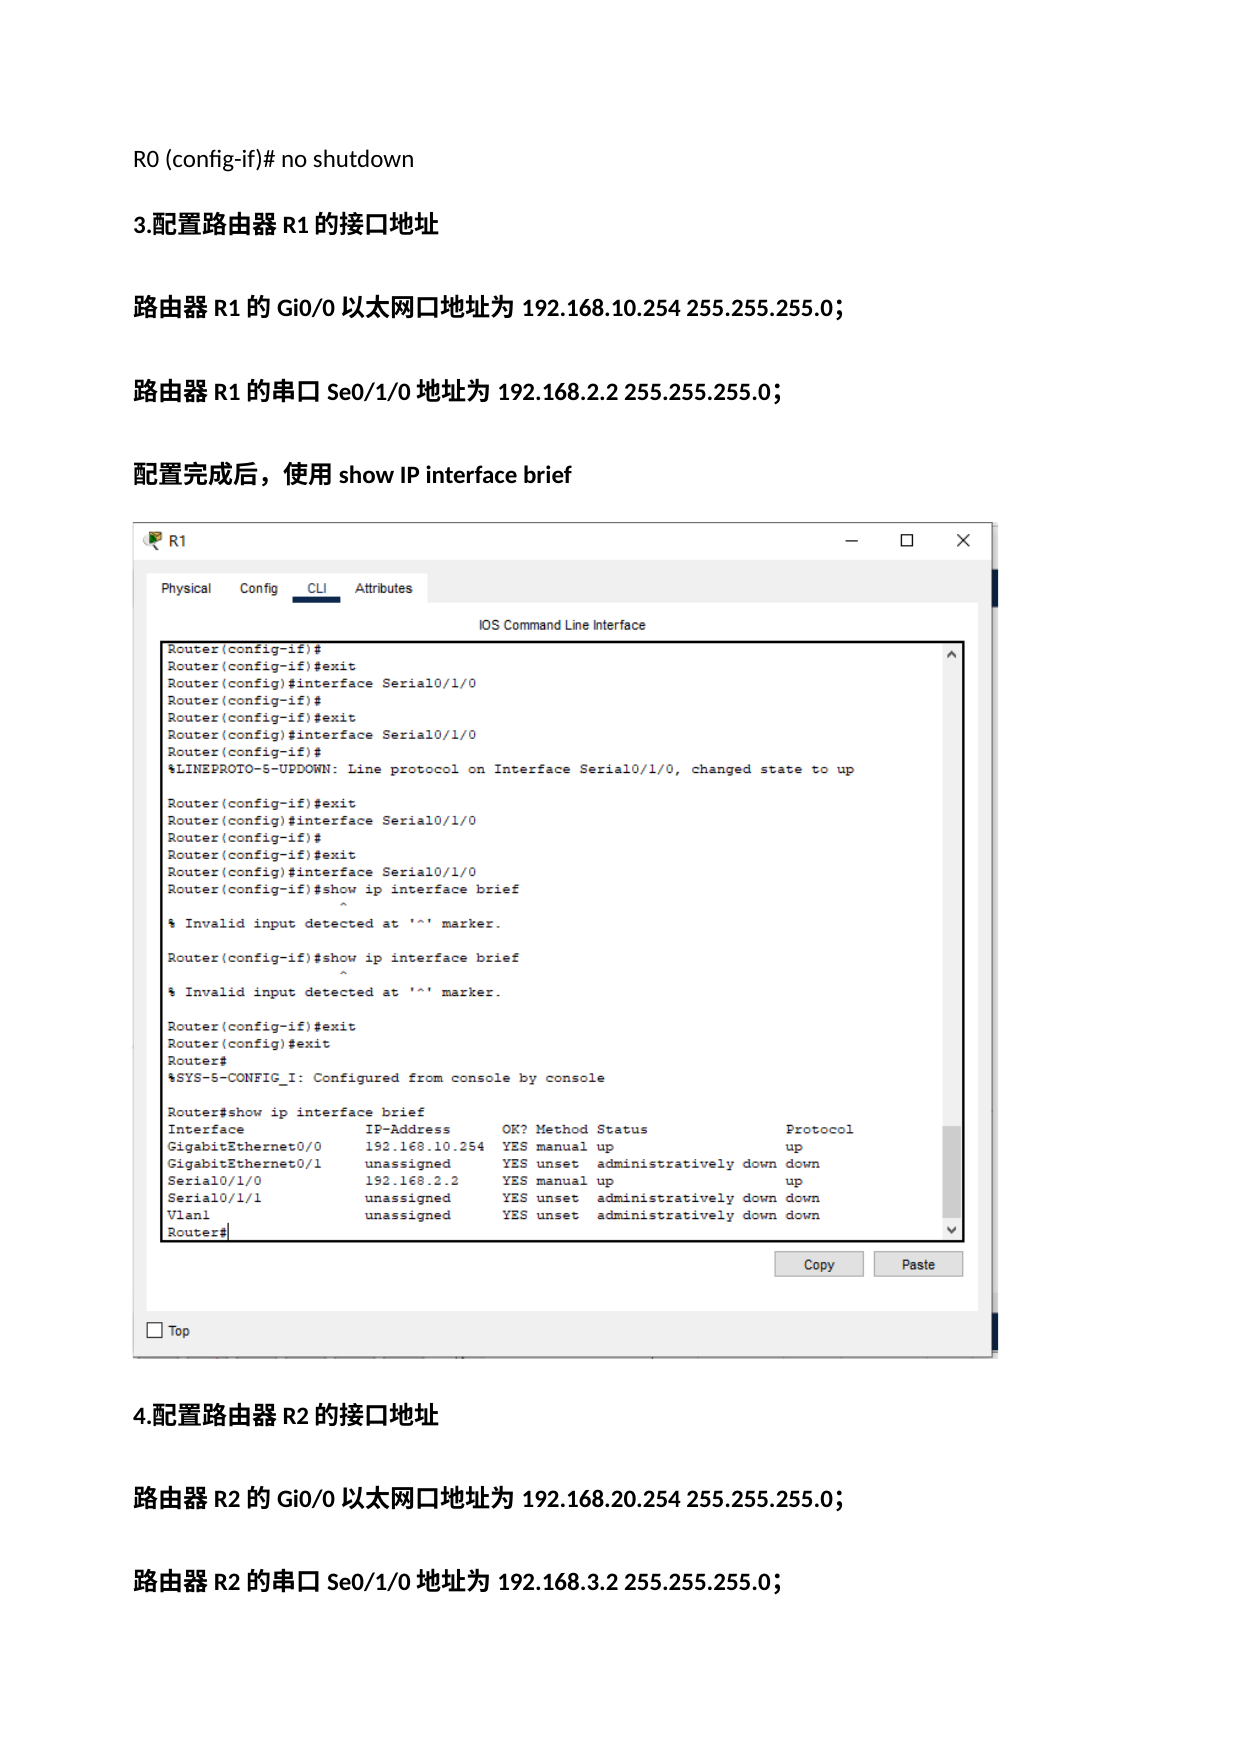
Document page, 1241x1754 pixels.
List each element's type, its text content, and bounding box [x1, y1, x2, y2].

text 路由器 R1 的串口 Se0/1/0 地址为 192.168.2.2 255.255.255.0； [133, 357, 1107, 422]
text 路由器 R2 的串口 Se0/1/0 地址为 192.168.3.2 255.255.255.0； [133, 1547, 1107, 1612]
text R0 (config-if)# no shutdown [133, 143, 1107, 175]
text 4.配置路由器R2的接口地址 [133, 1381, 1107, 1446]
text 路由器 R2 的 Gi0/0 以太网口地址为 192.168.20.254 255.255.255.0； [133, 1464, 1107, 1529]
text 3.配置路由器R1的接口地址 [133, 190, 1107, 255]
picture [132, 522, 999, 1359]
text 路由器 R1 的 Gi0/0 以太网口地址为 192.168.10.254 255.255.255.0； [133, 273, 1107, 338]
text 配置完成后，使用 show IP interface brief [133, 440, 1107, 505]
